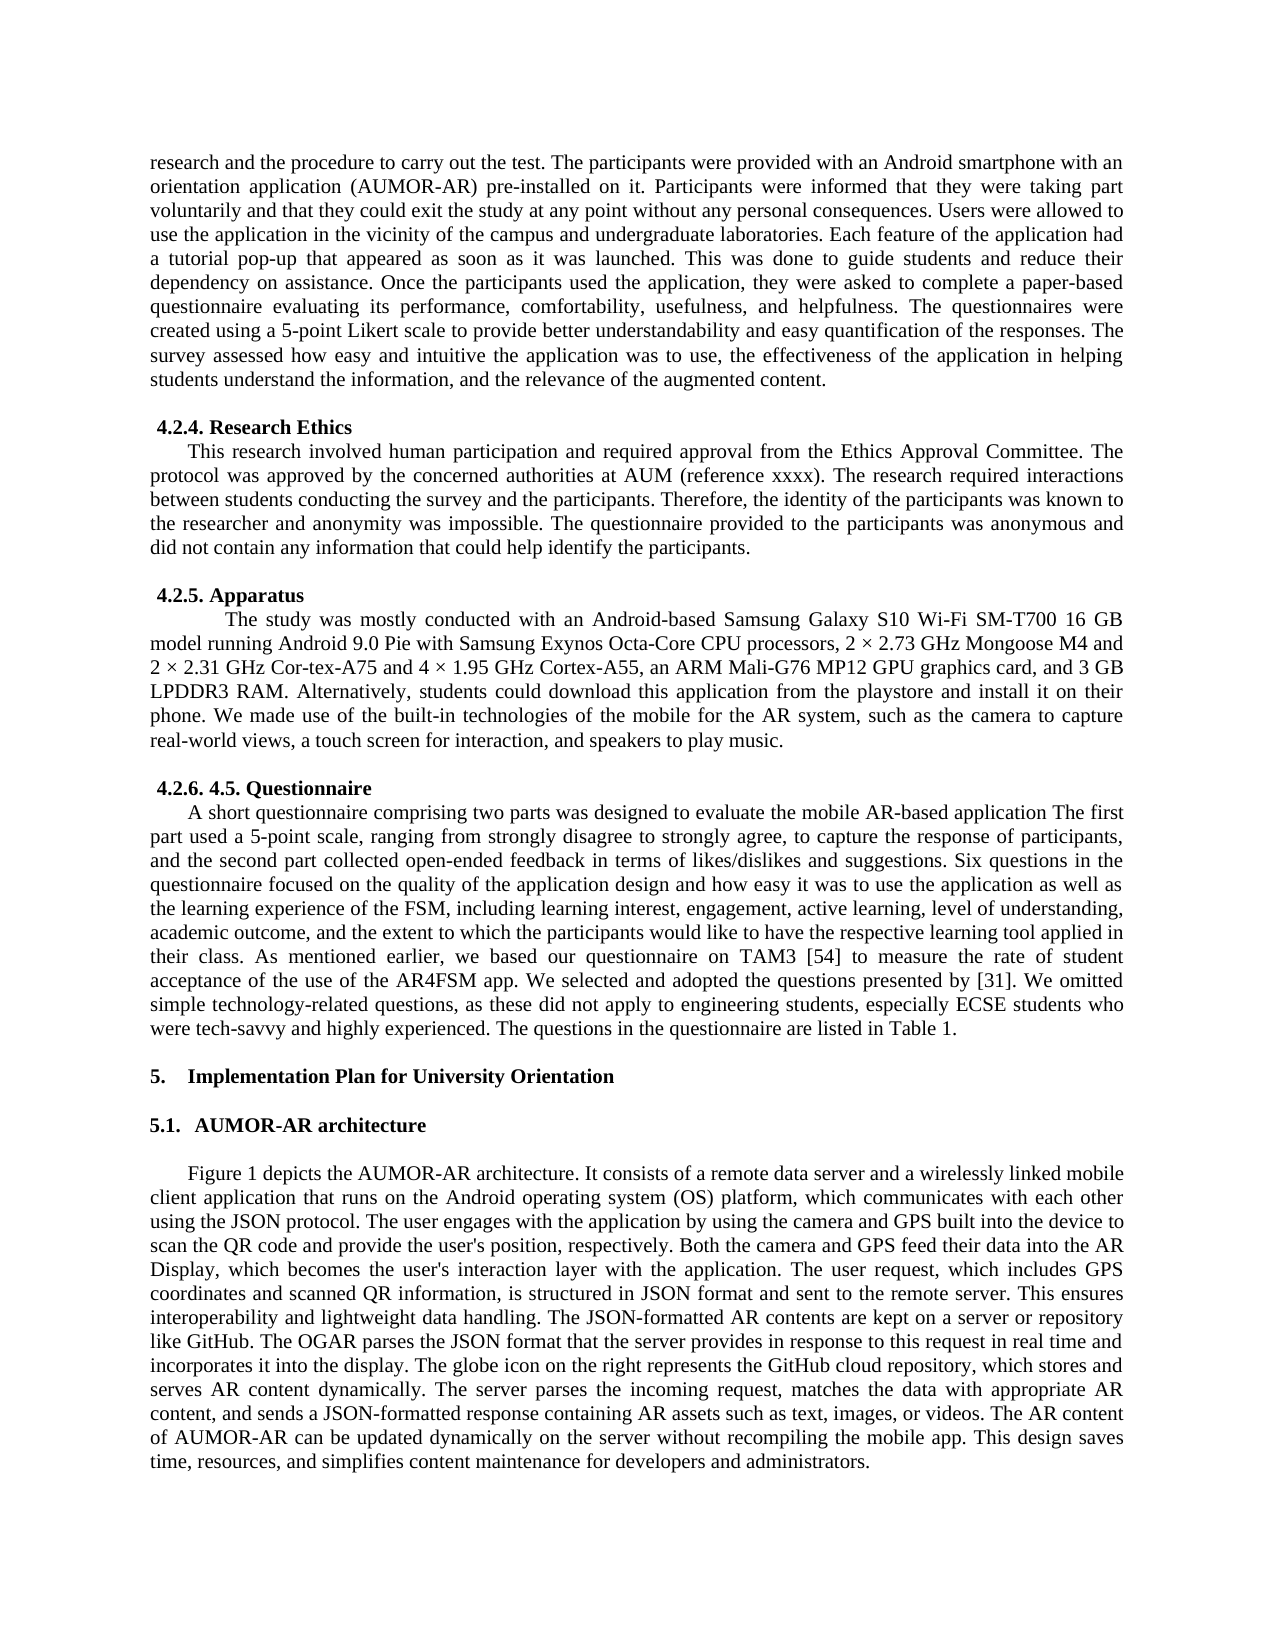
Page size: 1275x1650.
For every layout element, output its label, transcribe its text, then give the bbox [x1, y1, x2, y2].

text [150, 150, 1125, 391]
text Figure 1 depicts the AUMOR-AR architecture. It consists of a remote data server and a wirelessly linked mobile client application that runs on the Android operating system (OS) platform, which communicates with each other using the JSON protocol. The user engages with the application by using the camera and GPS built into the device to scan the QR code and provide the user's position, respectively. Both the camera and GPS feed their data into the AR Display, which becomes the user's interaction layer with the application. The user request, which includes GPS coordinates and scanned QR information, is structured in JSON format and sent to the remote server. This ensures interoperability and lightweight data handling. The JSON-formatted AR contents are kept on a server or repository like GitHub. The OGAR parses the JSON format that the server provides in response to this request in real time and incorporates it into the display. The globe icon on the right represents the GitHub cloud repository, which stores and serves AR content dynamically. The server parses the incoming request, matches the data with appropriate AR content, and sends a JSON-formatted response containing AR assets such as text, images, or videos. The AR content of AUMOR-AR can be updated dynamically on the server without recompiling the mobile app. This design saves time, resources, and simplifies content maintenance for developers and administrators. [150, 1161, 1125, 1473]
text The study was mostly conducted with an Android-based Samsung Galaxy S10 Wi-Fi SM-T700 16 GB model running Android 9.0 Pie with Samsung Exynos Octa-Core CPU processors, 2 × 2.73 GHz Mongoose M4 and 2 × 2.31 GHz Cor-tex-A75 and 4 × 1.95 GHz Cortex-A55, an ARM Mali-G76 MP12 GPU graphics card, and 3 GB LPDDR3 RAM. Alternatively, students could download this application from the playstore and install it on their phone. We made use of the built-in technologies of the mobile for the AR system, such as the camera to capture real-world views, a touch screen for interaction, and speakers to play music. [150, 607, 1125, 752]
list Research Ethics [157, 415, 1125, 439]
text This research involved human participation and required approval from the Ethics Approval Committee. The protocol was approved by the concerned authorities at AUM (reference xxxx). The research required interactions between students conducting the survey and the participants. Therefore, the identity of the participants was known to the researcher and anonymity was impossible. The questionnaire provided to the participants was anonymous and did not contain any information that could help identify the participants. [150, 439, 1125, 559]
list AUMOR-AR architecture [149, 1112, 1125, 1137]
list Apparatus [157, 583, 1125, 607]
list 4.5. Questionnaire [157, 776, 1125, 800]
text A short questionnaire comprising two parts was designed to evaluate the mobile AR-based application The first part used a 5-point scale, ranging from strongly disagree to strongly agree, to capture the response of participants, and the second part collected open-ended feedback in terms of likes/dislikes and suggestions. Six questions in the questionnaire focused on the quality of the application design and how easy it was to use the application as well as the learning experience of the FSM, including learning interest, engagement, active learning, level of understanding, academic outcome, and the extent to which the participants would like to have the respective learning tool applied in their class. As mentioned earlier, we based our questionnaire on TAM3 [54] to measure the rate of student acceptance of the use of the AR4FSM app. We selected and adopted the questions presented by [31]. We omitted simple technology-related questions, as these did not apply to engineering students, especially ECSE students who were tech-savvy and highly experienced. The questions in the questionnaire are listed in Table 1. [150, 800, 1125, 1040]
list Implementation Plan for University Orientation [150, 1064, 1125, 1088]
